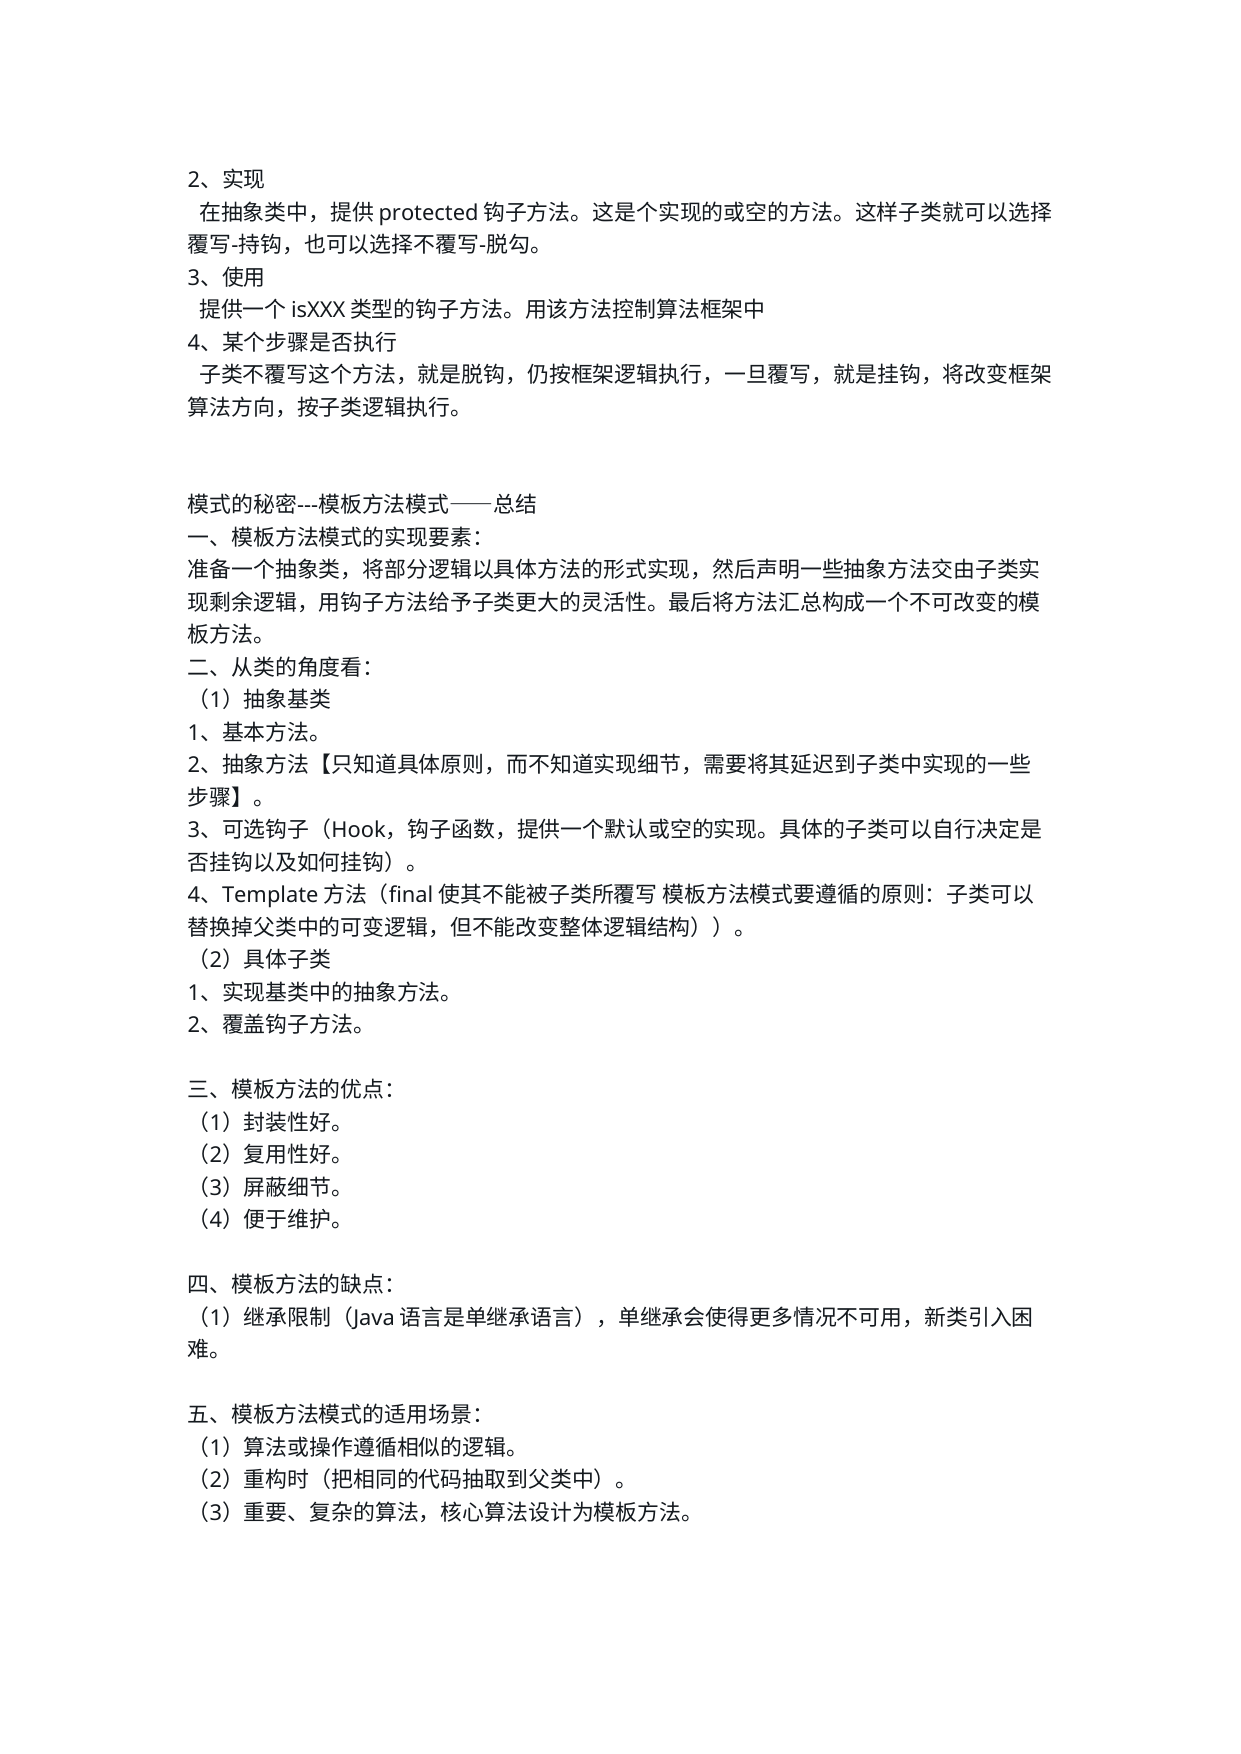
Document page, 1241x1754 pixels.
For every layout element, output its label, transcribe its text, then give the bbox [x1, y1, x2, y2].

text 4、Template方法（final 使其不能被子类所覆写 模板方法模式要遵循的原则：子类可以替换掉父类中的可变逻辑，但不能改变整体逻辑结构））。 [187, 877, 1053, 942]
text 3、可选钩子（Hook，钩子函数，提供一个默认或空的实现。具体的子类可以自行决定是否挂钩以及如何挂钩）。 [187, 812, 1053, 877]
text （1）封装性好。 [187, 1104, 1053, 1137]
text （2）重构时（把相同的代码抽取到父类中）。 [187, 1462, 1053, 1494]
text 三、模板方法的优点： [187, 1072, 1053, 1104]
text 提供一个isXXX类型的钩子方法。用该方法控制算法框架中 [187, 292, 1053, 324]
text 4、某个步骤是否执行 [187, 324, 1053, 357]
text （3）屏蔽细节。 [187, 1169, 1053, 1202]
text （1）算法或操作遵循相似的逻辑。 [187, 1429, 1053, 1462]
text 准备一个抽象类，将部分逻辑以具体方法的形式实现，然后声明一些抽象方法交由子类实现剩余逻辑，用钩子方法给予子类更大的灵活性。最后将方法汇总构成一个不可改变的模板方法。 [187, 552, 1053, 649]
text 五、模板方法模式的适用场景： [187, 1397, 1053, 1429]
text 3、使用 [187, 259, 1053, 292]
text 一、模板方法模式的实现要素： [187, 519, 1053, 552]
text 1、基本方法。 [187, 714, 1053, 747]
text 2、实现 [187, 162, 1053, 194]
text （2）具体子类 [187, 942, 1053, 974]
text 四、模板方法的缺点： [187, 1267, 1053, 1299]
text 2、覆盖钩子方法。 [187, 1007, 1053, 1039]
text （1）抽象基类 [187, 682, 1053, 714]
text 模式的秘密---模板方法模式——总结 [187, 487, 1053, 519]
text （4）便于维护。 [187, 1202, 1053, 1234]
text 2、抽象方法【只知道具体原则，而不知道实现细节，需要将其延迟到子类中实现的一些步骤】。 [187, 747, 1053, 812]
text 二、从类的角度看： [187, 649, 1053, 682]
text 在抽象类中，提供protected钩子方法。这是个实现的或空的方法。这样子类就可以选择覆写-持钩，也可以选择不覆写-脱勾。 [187, 194, 1053, 259]
text 子类不覆写这个方法，就是脱钩，仍按框架逻辑执行，一旦覆写，就是挂钩，将改变框架算法方向，按子类逻辑执行。 [187, 357, 1053, 422]
text （1）继承限制（Java语言是单继承语言），单继承会使得更多情况不可用，新类引入困难。 [187, 1299, 1053, 1364]
text 1、实现基类中的抽象方法。 [187, 974, 1053, 1007]
text （3）重要、复杂的算法，核心算法设计为模板方法。 [187, 1494, 1053, 1527]
text （2）复用性好。 [187, 1137, 1053, 1169]
